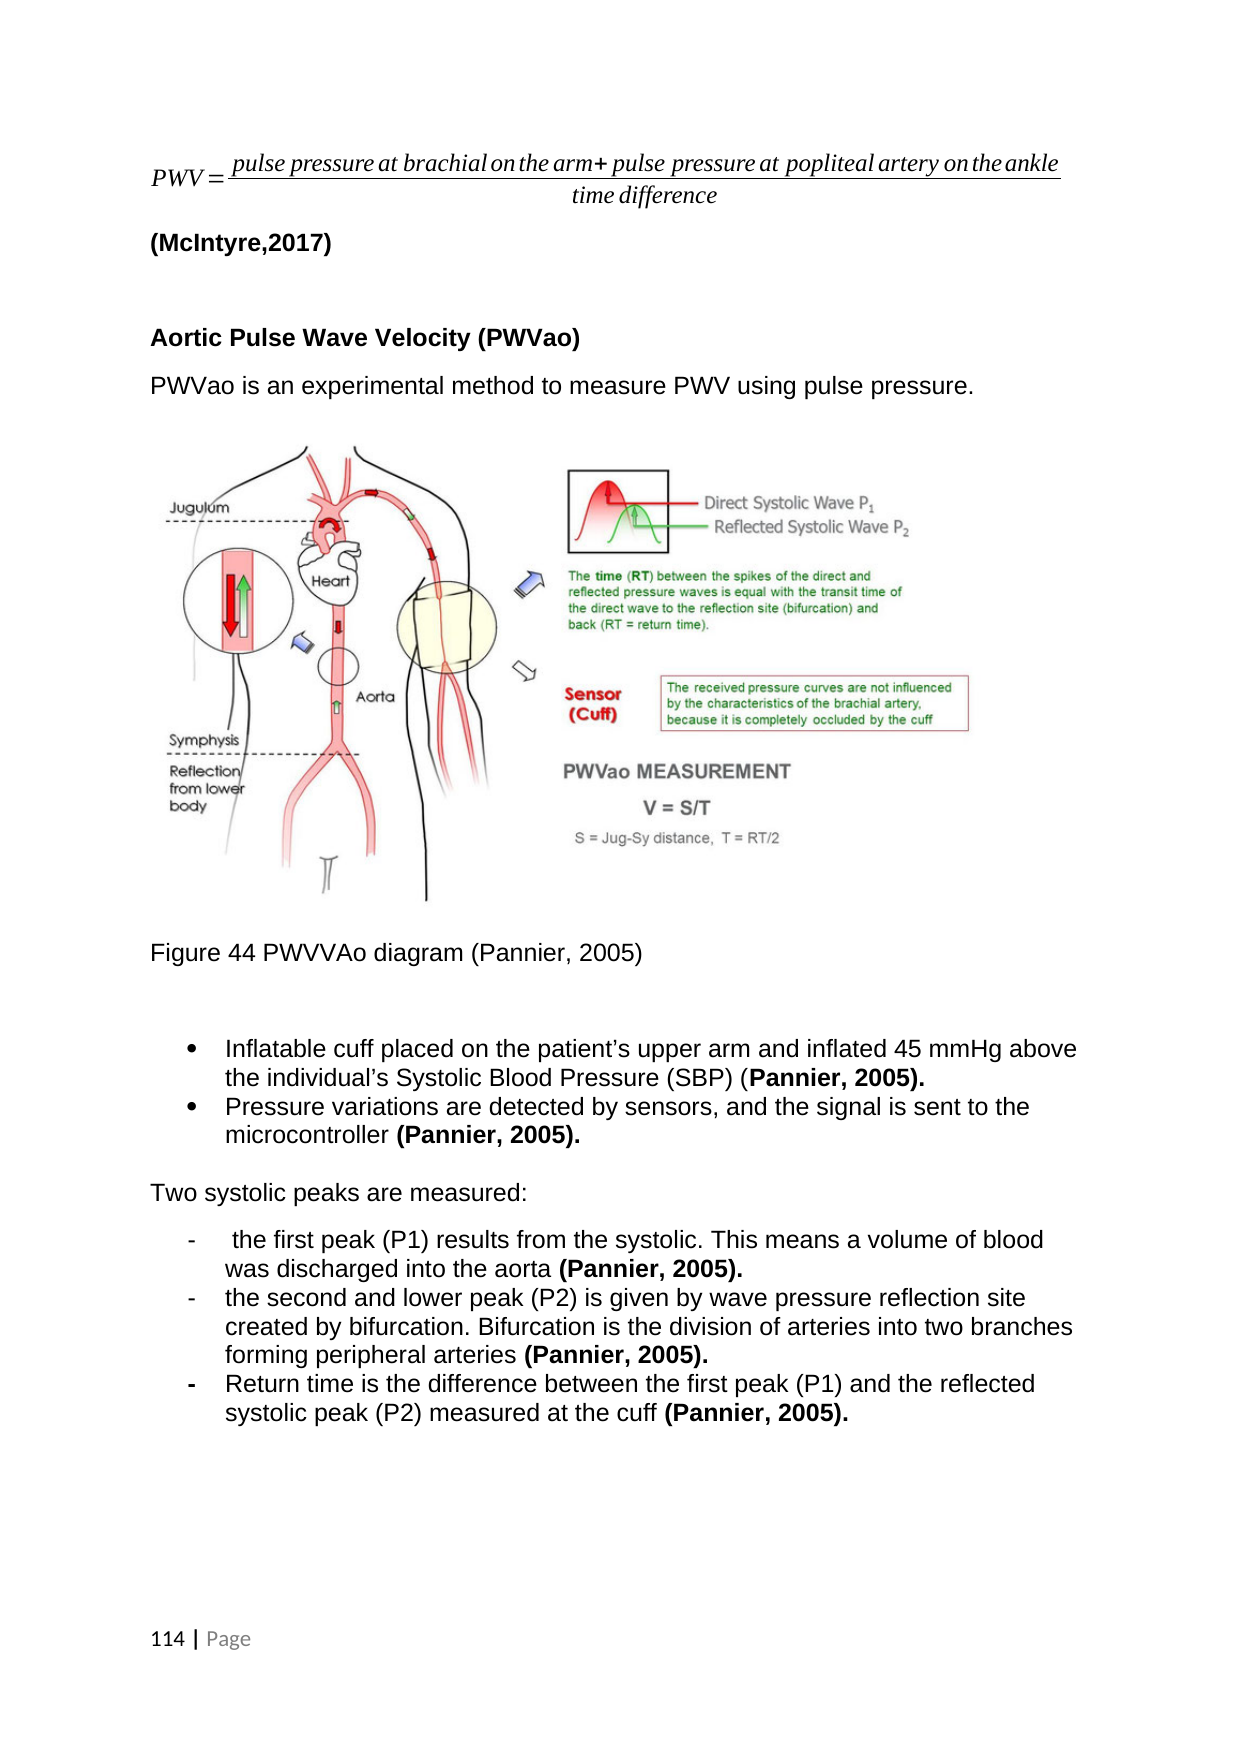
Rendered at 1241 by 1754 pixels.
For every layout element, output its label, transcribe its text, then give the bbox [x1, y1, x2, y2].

text (McIntyre,2017) [150, 228, 1090, 257]
picture [150, 418, 985, 920]
text Aortic Pulse Wave Velocity (PWVao) [150, 323, 1090, 352]
title Inflatable cuff placed on the patient’s upper arm and inflated 45 mmHg above the individual’s Systolic Blood Pressure (SBP) (Pannier, 2005). [187, 1034, 1090, 1091]
title the second and lower peak (P2) is given by wave pressure reflection site created by bifurcation. Bifurcation is the division of arteries into two branches forming peripheral arteries (Pannier, 2005). [187, 1283, 1090, 1369]
title the first peak (P1) results from the systolic. This means a volume of blood was discharged into the aorta (Pannier, 2005). [187, 1226, 1090, 1283]
title Pressure variations are detected by sensors, and the signal is sent to the microcontroller (Pannier, 2005). [187, 1091, 1090, 1149]
title Return time is the difference between the first peak (P1) and the reflected systolic peak (P2) measured at the cuff (Pannier, 2005). [187, 1369, 1090, 1427]
text Two systolic peaks are measured: [150, 1178, 1090, 1207]
text PWVao is an experimental method to measure PWV using pulse pressure. [150, 371, 1090, 400]
text Figure 44 PWVVAo diagram (Pannier, 2005) [150, 938, 1090, 967]
